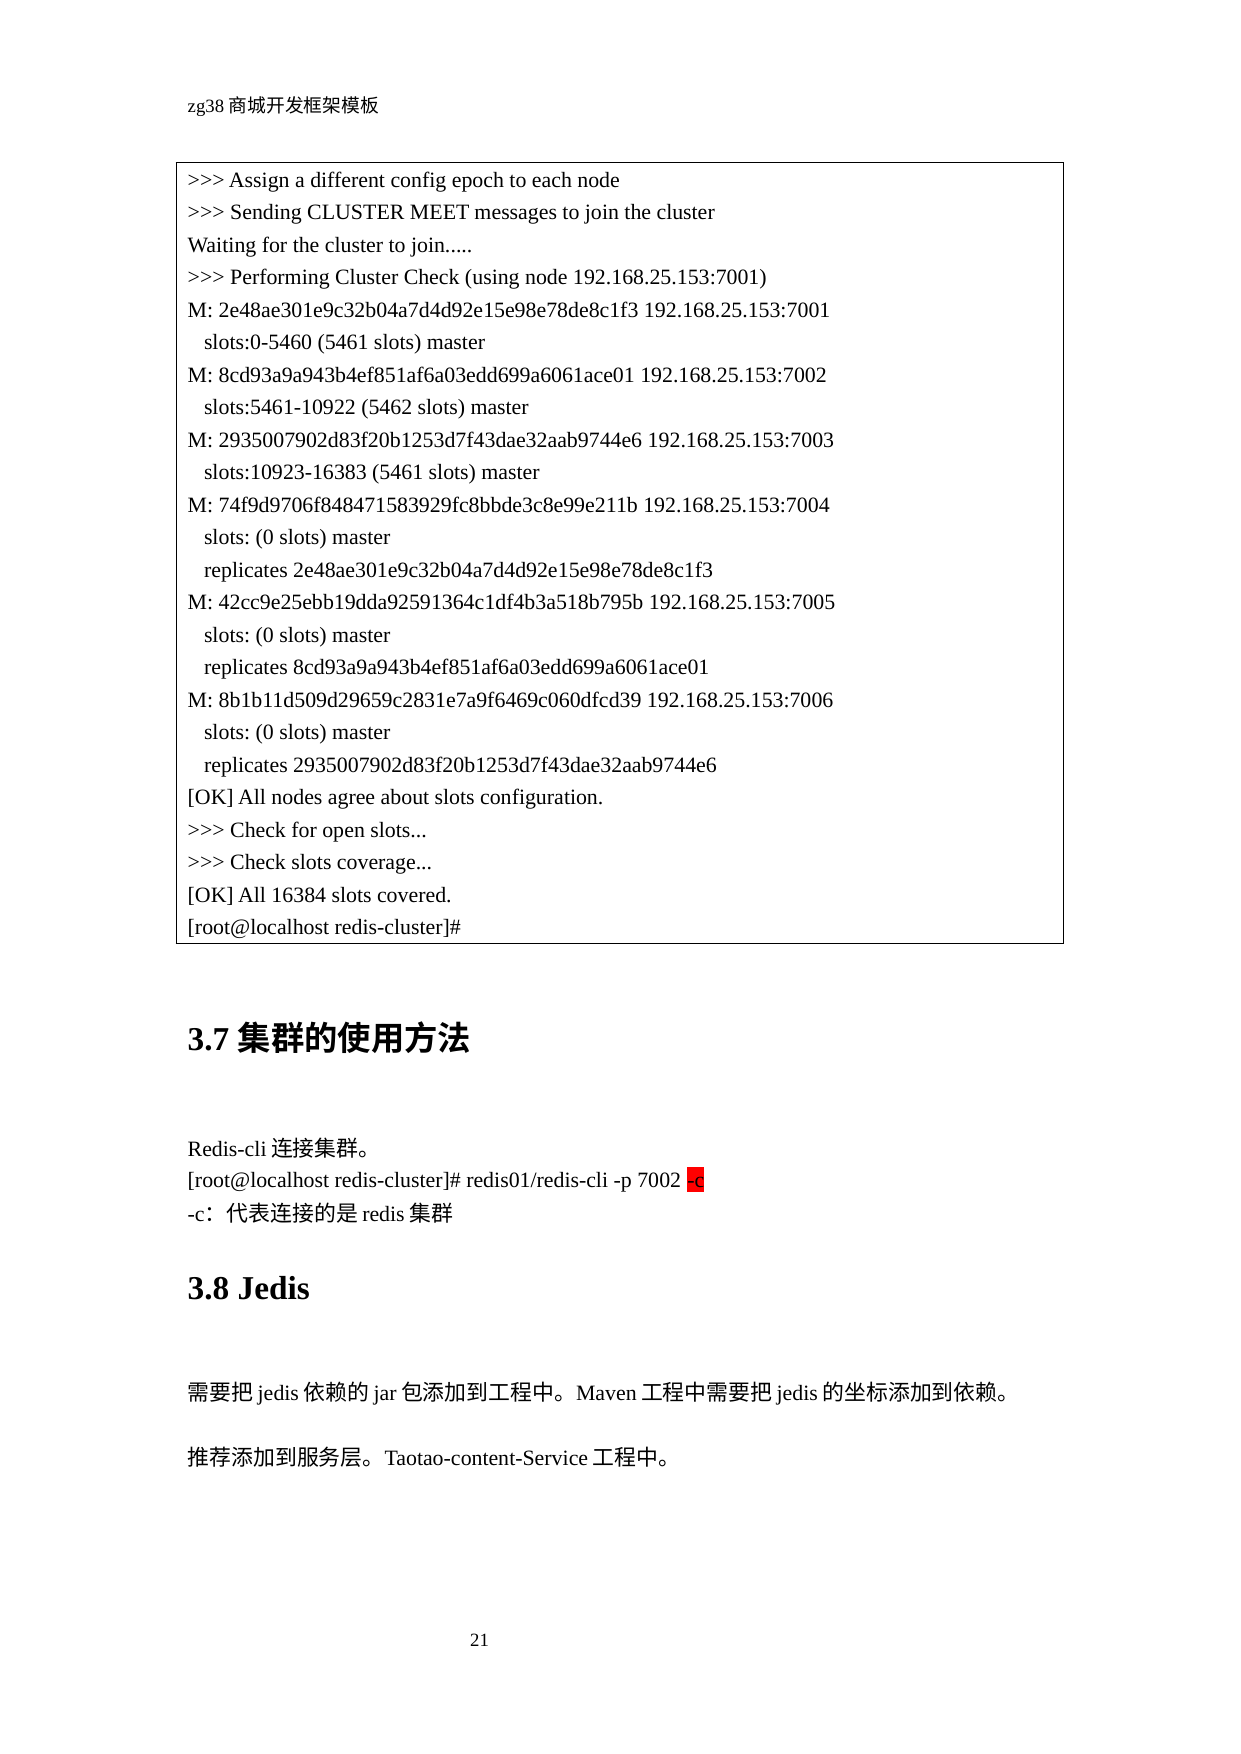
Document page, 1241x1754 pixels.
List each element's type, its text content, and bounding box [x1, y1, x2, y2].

subtitle 3.8 Jedis [187, 1255, 1053, 1320]
subtitle 3.7 集群的使用方法 [187, 1004, 1053, 1069]
text 推荐添加到服务层。Taotao-content-Service工程中。 [187, 1439, 1053, 1472]
text [root@localhost redis-cluster]# redis01/redis-cli -p 7002 -c [187, 1163, 1053, 1195]
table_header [177, 163, 1063, 943]
text Redis-cli连接集群。 [187, 1130, 1053, 1163]
text -c：代表连接的是redis集群 [187, 1195, 1053, 1228]
text 需要把jedis依赖的jar包添加到工程中。Maven工程中需要把jedis的坐标添加到依赖。 [187, 1374, 1053, 1407]
